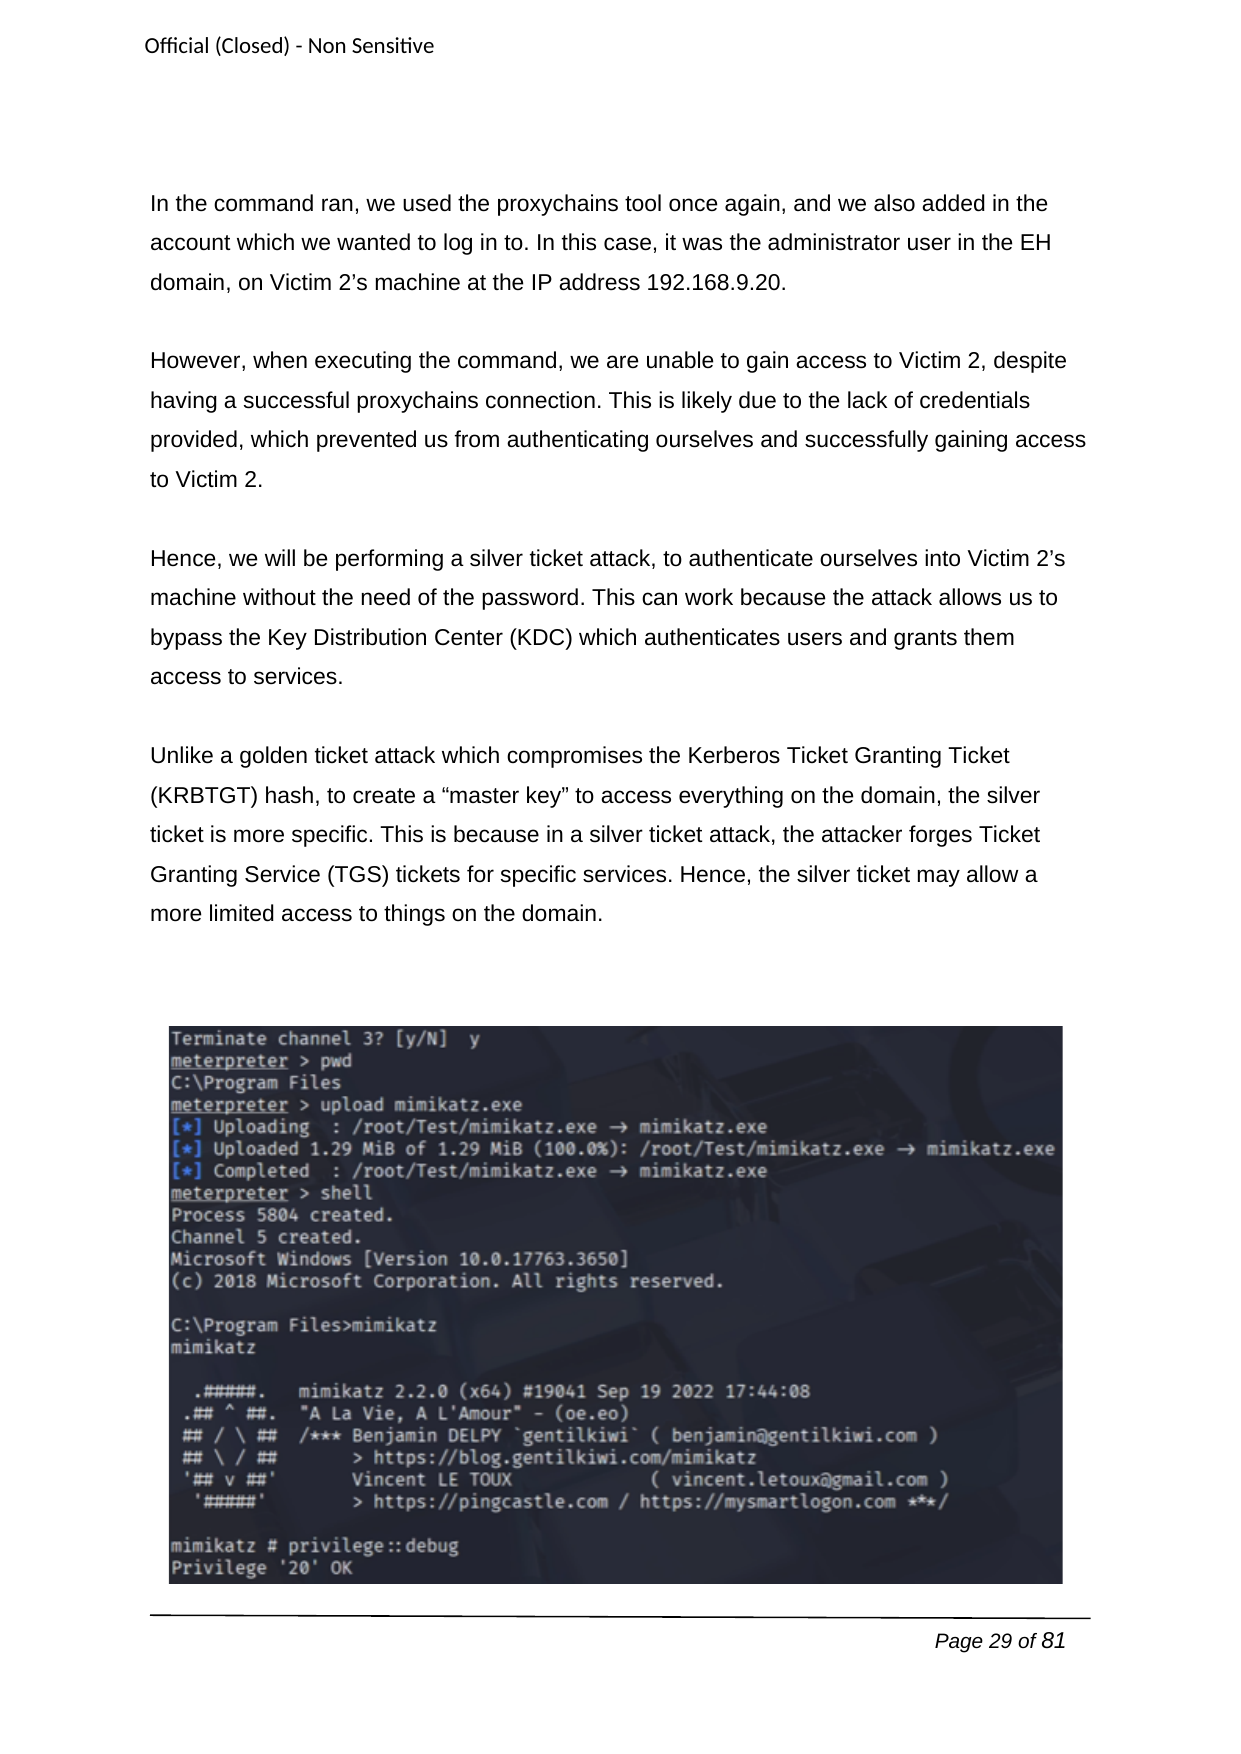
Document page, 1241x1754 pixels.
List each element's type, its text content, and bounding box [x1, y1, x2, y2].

text Hence, we will be performing a silver ticket attack, to authenticate ourselves into Victim 2’s machine without the need of the password. This can work because the attack allows us to bypass the Key Distribution Center (KDC) which authenticates users and grants them access to services. [150, 545, 1090, 689]
text However, when executing the command, we are unable to gain access to Victim 2, despite having a successful proxychains connection. This is likely due to the lack of credentials provided, which prevented us from authenticating ourselves and successfully gaining access to Victim 2. [150, 347, 1090, 492]
text Unlike a golden ticket attack which compromises the Kerberos Ticket Granting Ticket (KRBTGT) hash, to create a “master key” to access everything on the domain, the silver ticket is more specific. This is because in a silver ticket attack, the attacker forges Ticket Granting Service (TGS) tickets for specific services. Hence, the silver ticket may allow a more limited access to things on the domain. [150, 742, 1090, 926]
text In the command ran, we used the proxychains tool once again, and we also added in the account which we wanted to log in to. In this case, it was the administrator user in the EH domain, on Victim 2’s machine at the IP address 192.168.9.20. [150, 189, 1090, 295]
